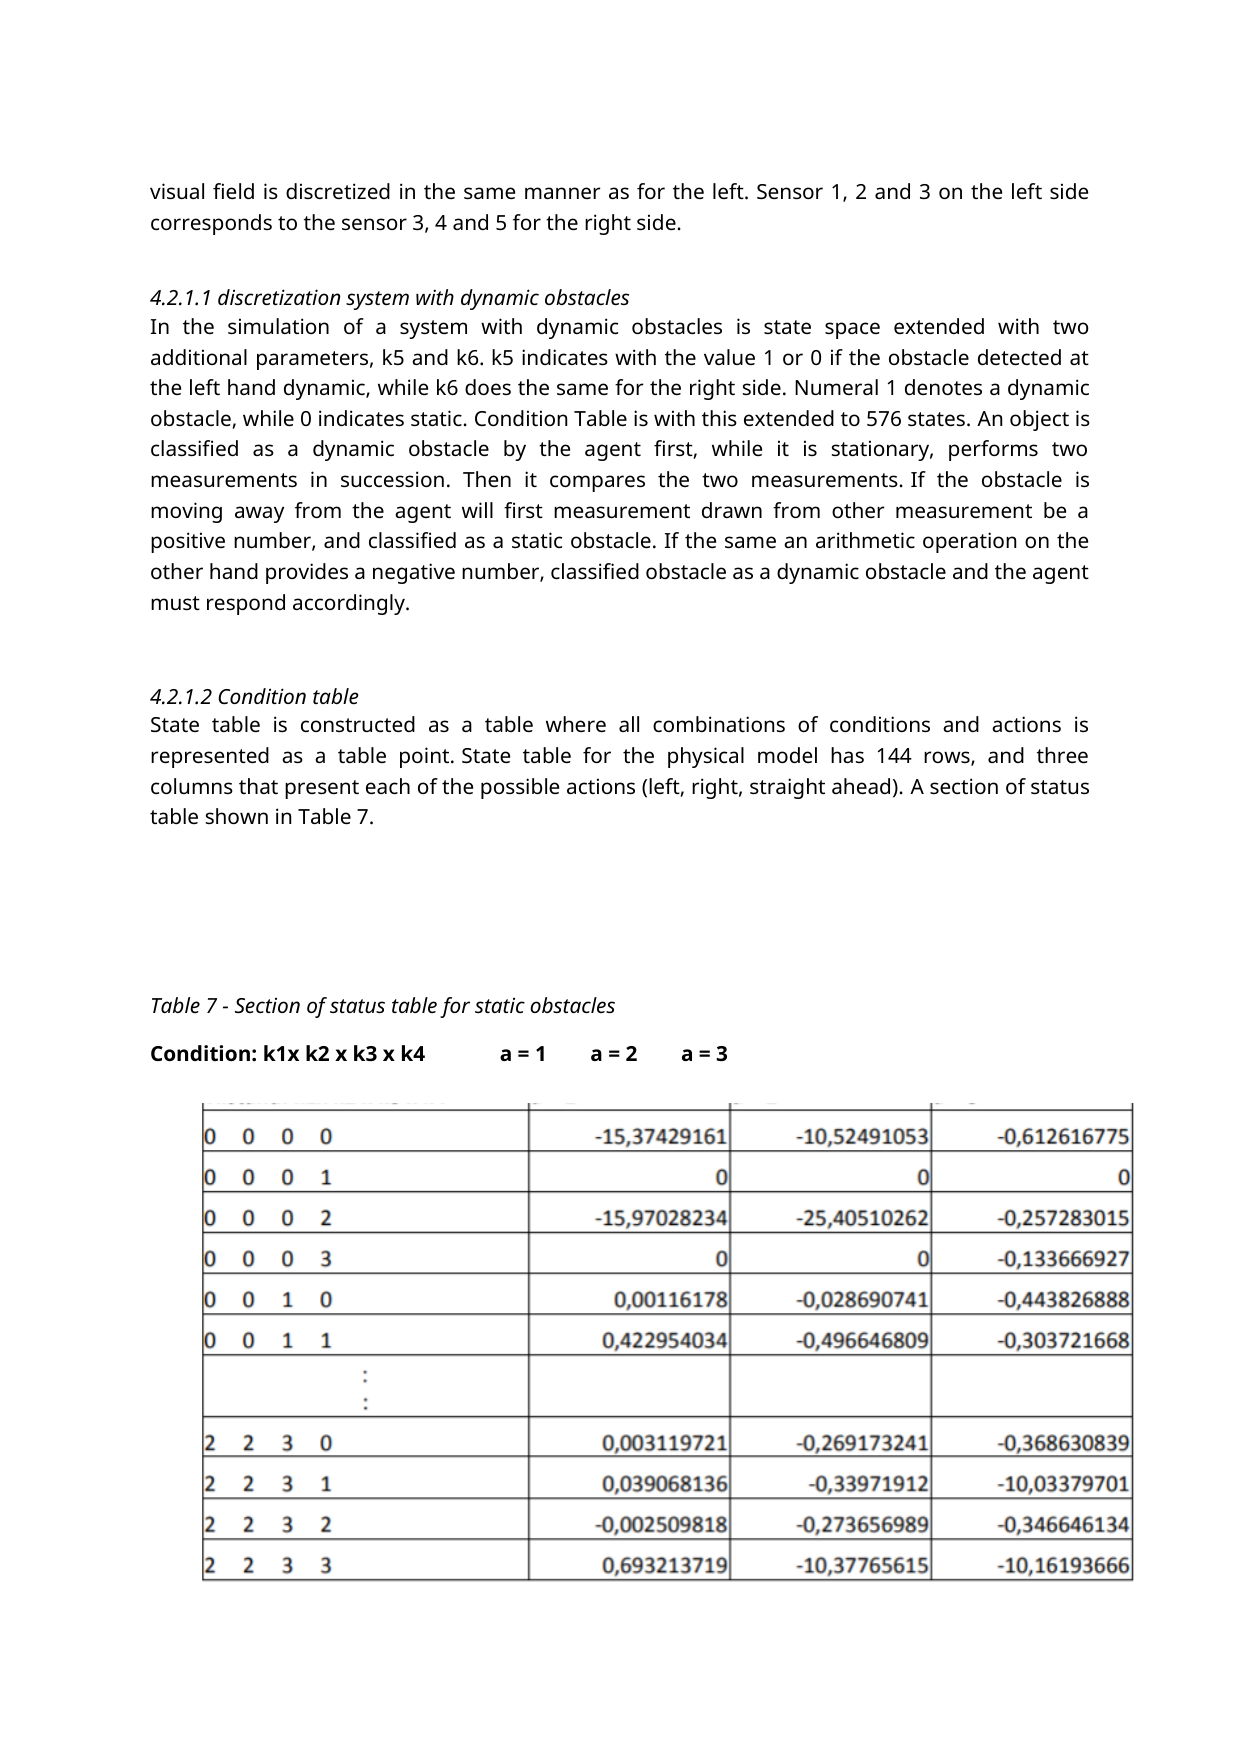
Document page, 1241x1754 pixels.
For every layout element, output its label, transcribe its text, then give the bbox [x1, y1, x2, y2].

text Condition: k1x k2 x k3 x k4 a = 1 a = 2 a = 3 [150, 1039, 1090, 1067]
text State table is constructed as a table where all combinations of conditions and actions is represented as a table point. State table for the physical model has 144 rows, and three columns that present each of the possible actions (left, right, straight ahead). A section of status table shown in Table 7. [150, 711, 1090, 831]
text 4.2.1.1 discretization system with dynamic obstacles [150, 283, 1090, 312]
text In the simulation of a system with dynamic obstacles is state space extended with two additional parameters, k5 and k6. k5 indicates with the value 1 or 0 if the obstacle detected at the left hand dynamic, while k6 does the same for the right side. Numeral 1 denotes a dynamic obstacle, while 0 indicates static. Condition Table is with this extended to 576 states. An object is classified as a dynamic obstacle by the agent first, while it is stationary, performs two measurements in succession. Then it compares the two measurements. If the obstacle is moving away from the agent will first measurement drawn from other measurement be a positive number, and classified as a static obstacle. If the same an arithmetic operation on the other hand provides a negative number, classified obstacle as a dynamic obstacle and the agent must respond accordingly. [150, 312, 1090, 616]
picture [201, 1103, 1140, 1583]
text Table 7 - Section of status table for static obstacles [150, 992, 1090, 1020]
text 4.2.1.2 Condition table [150, 682, 1090, 711]
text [150, 177, 1090, 236]
